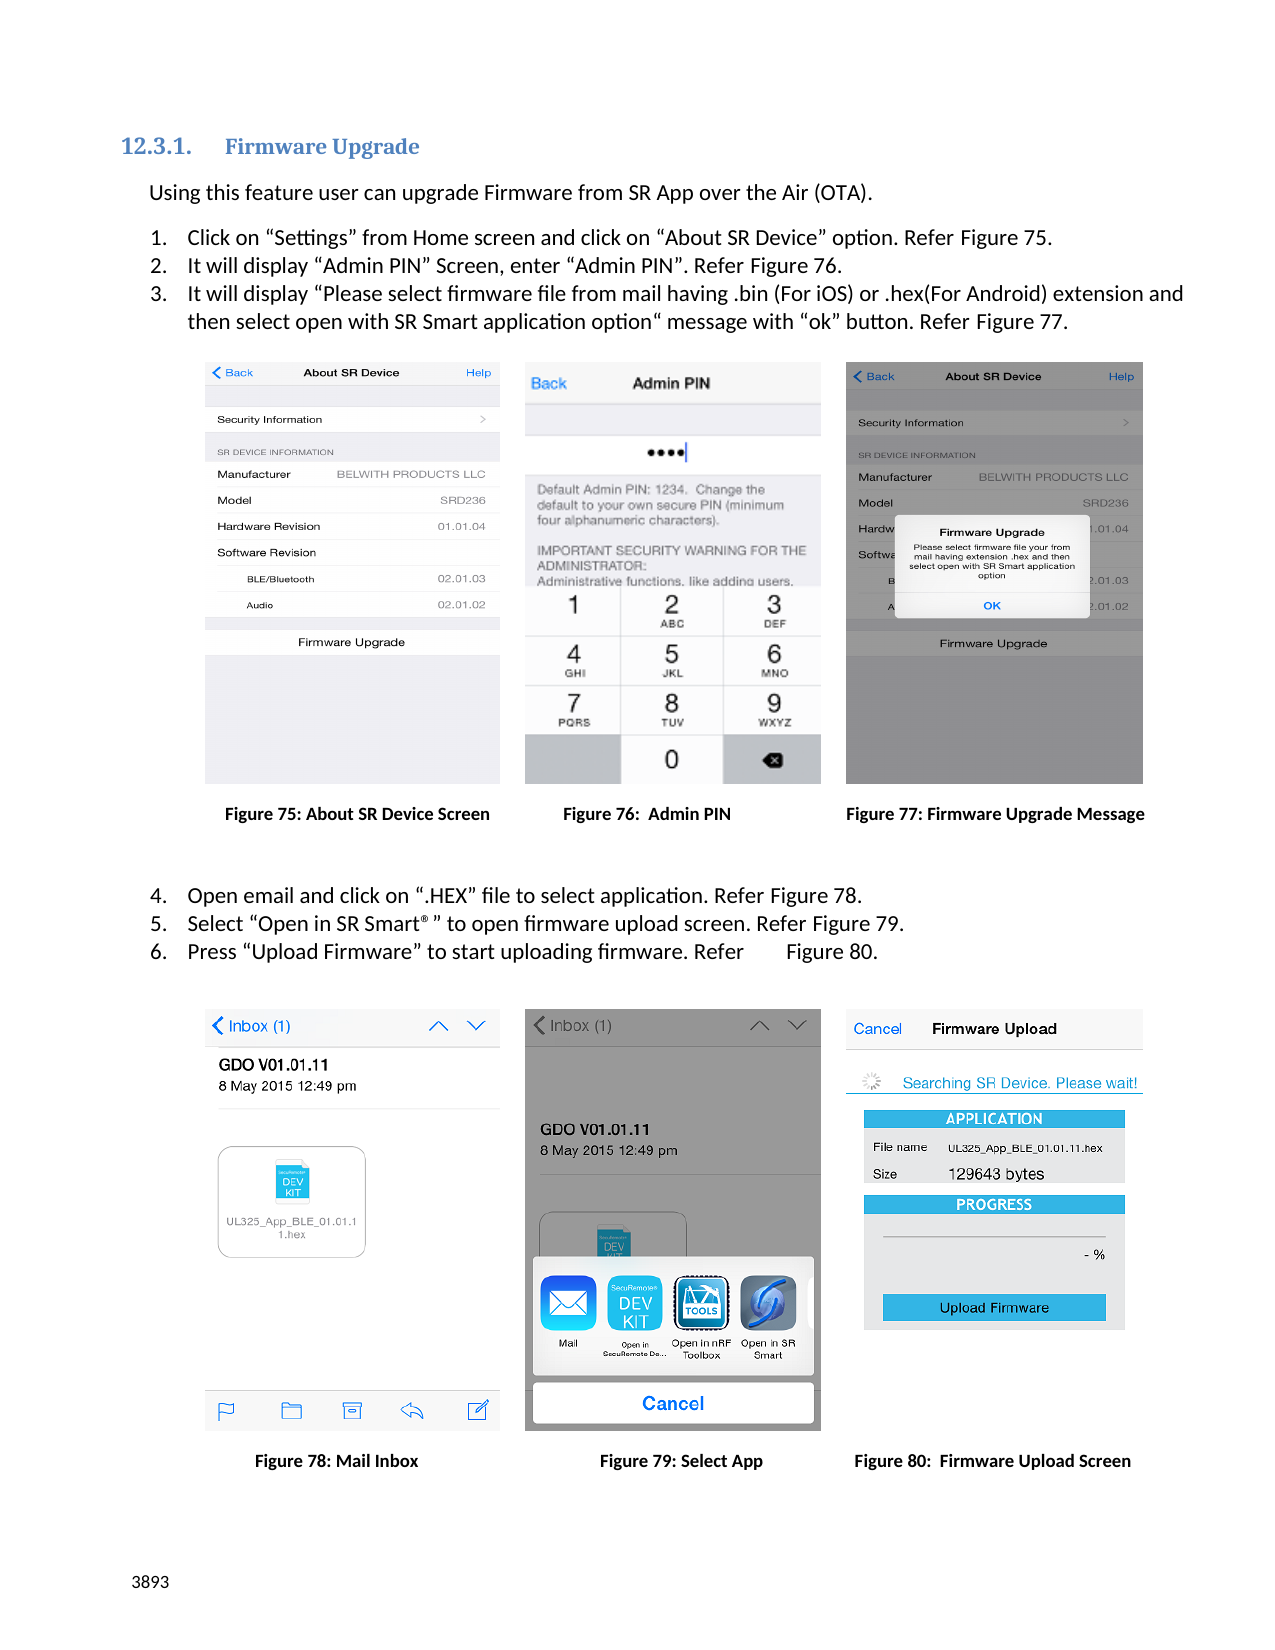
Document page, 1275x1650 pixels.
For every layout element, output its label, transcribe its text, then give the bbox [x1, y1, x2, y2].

picture [525, 362, 821, 784]
list Select “Open in SR Smart®” to open firmware upload screen. Refer Figure 79. [150, 909, 1198, 937]
picture [525, 1009, 821, 1431]
list It will display “Please select firmware file from mail having .bin (For iOS) or .hex(For Android) extension and then select open with SR Smart application option“ message with “ok” button. Refer Figure 77. [150, 279, 1198, 335]
picture [205, 1009, 500, 1431]
subtitle Firmware Upgrade [121, 130, 1198, 161]
list It will display “Admin PIN” Screen, enter “Admin PIN”. Refer Figure 76. [150, 251, 1198, 279]
picture [205, 362, 500, 784]
text Figure 78: Mail Inbox Figure 79: Select App Figure 80: Firmware Upload Screen [150, 1447, 1198, 1472]
text Using this feature user can upgrade Firmware from SR App over the Air (OTA). [149, 178, 1198, 206]
text Figure 75: About SR Device Screen Figure 76: Admin PIN Figure 77: Firmware Upgrade Message [112, 800, 1198, 825]
picture [846, 1009, 1143, 1092]
list Click on “Settings” from Home screen and click on “About SR Device” option. Refer Figure 75. [150, 223, 1198, 251]
list Press “Upload Firmware” to start uploading firmware. Refer Figure 80. [150, 937, 1198, 965]
picture [846, 1095, 1143, 1431]
picture [846, 362, 1143, 784]
list Open email and click on “.HEX” file to select application. Refer Figure 78. [150, 881, 1198, 909]
